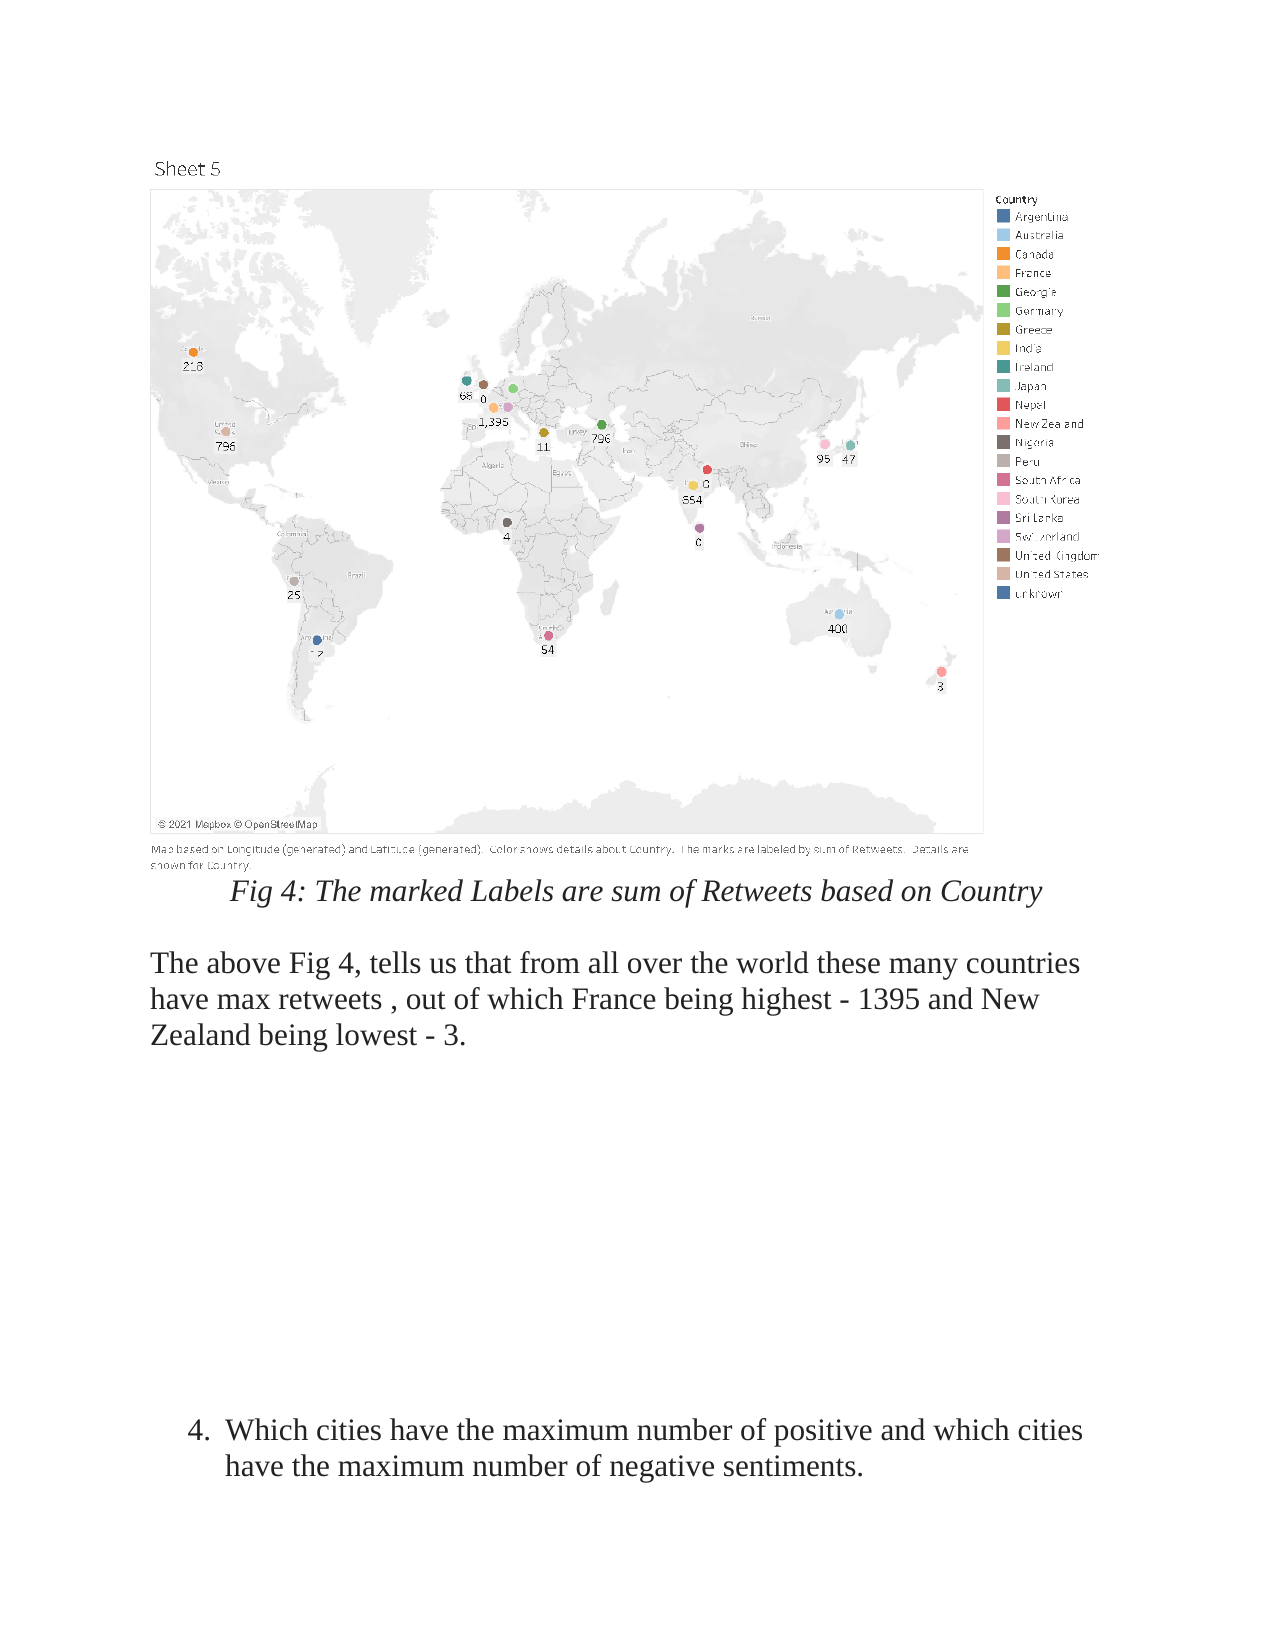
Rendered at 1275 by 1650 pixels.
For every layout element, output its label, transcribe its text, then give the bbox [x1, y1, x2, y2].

list Which cities have the maximum number of positive and which cities have the maximum number of negative sentiments. [187, 1412, 1125, 1483]
text Fig 4: The marked Labels are sum of Retweets based on Country [150, 873, 1125, 908]
picture [150, 150, 1125, 873]
text The above Fig 4, tells us that from all over the world these many countries have max retweets , out of which France being highest - 1395 and New Zealand being lowest - 3. [150, 944, 1125, 1052]
